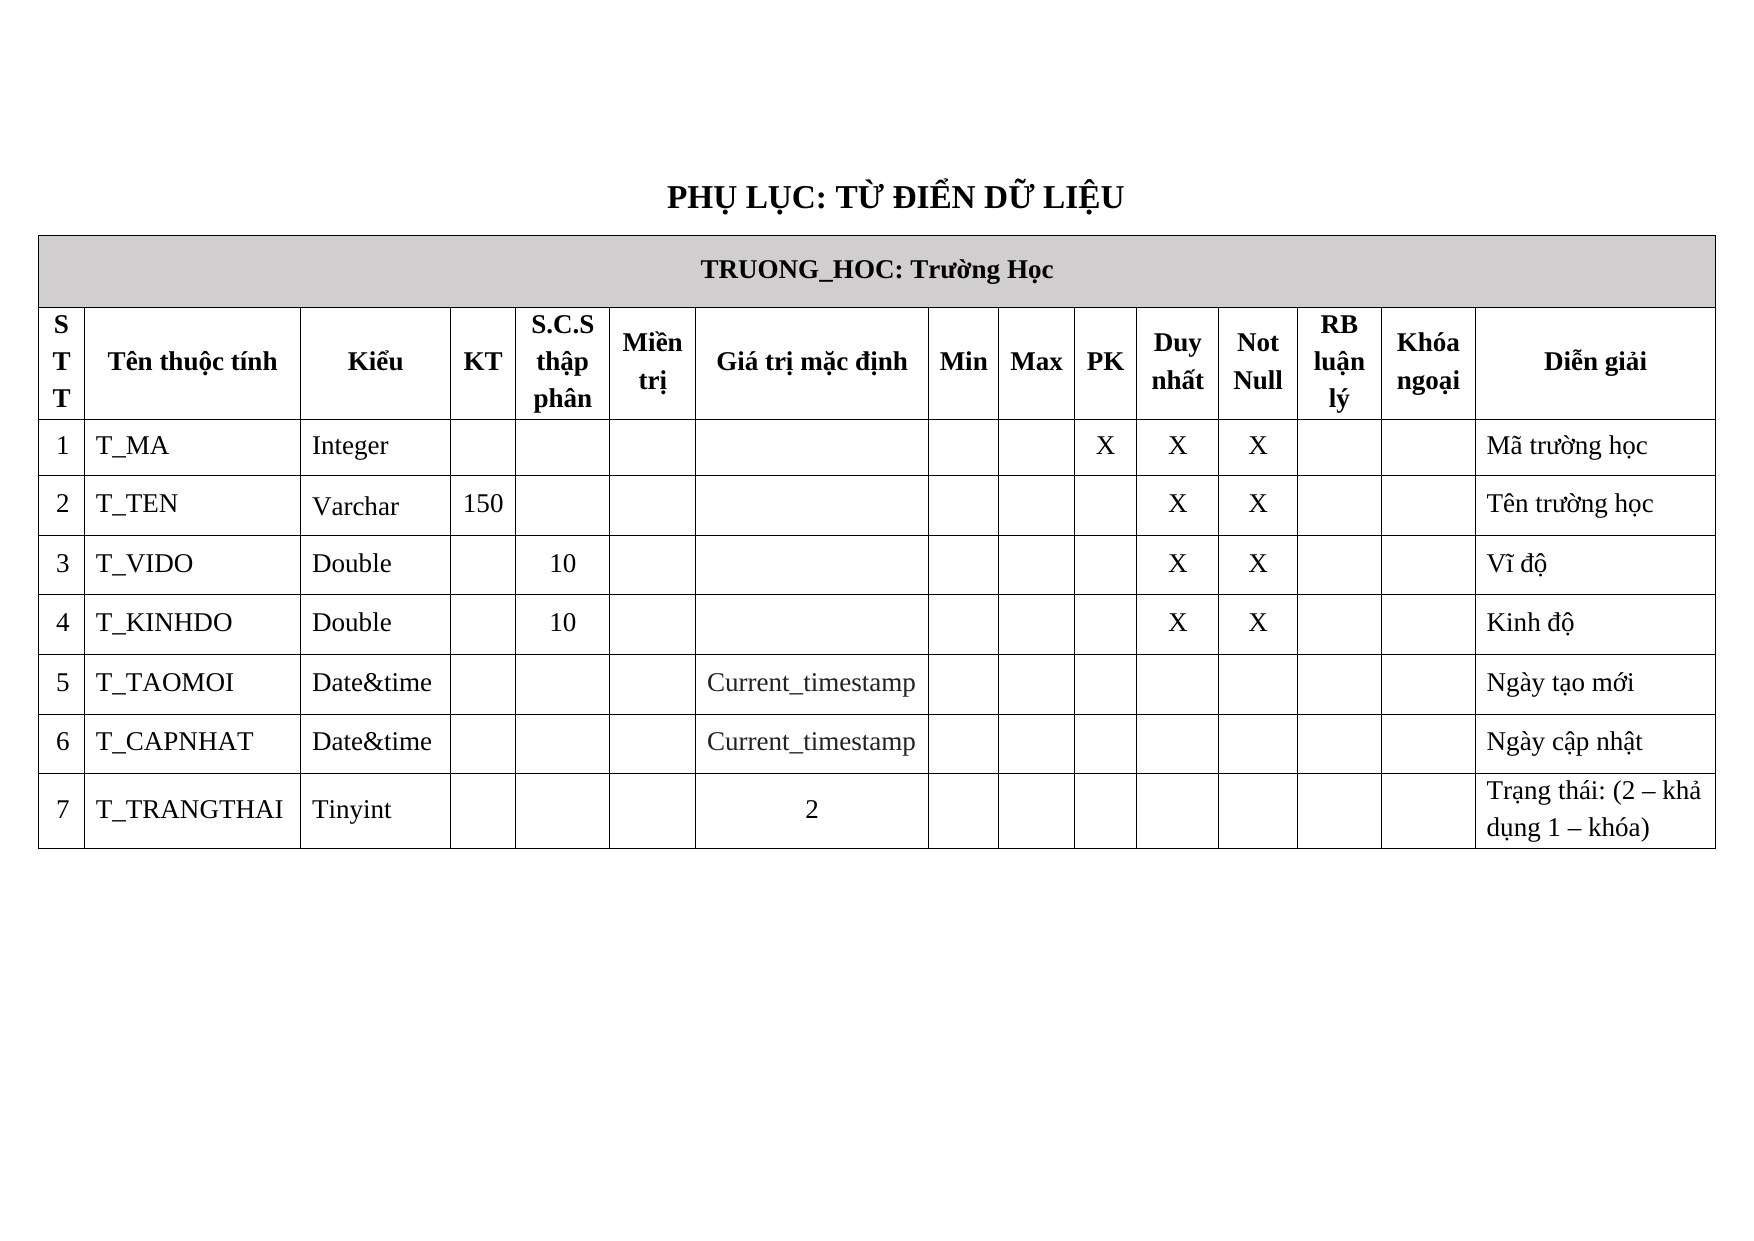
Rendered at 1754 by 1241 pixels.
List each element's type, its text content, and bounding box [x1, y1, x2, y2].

table_cell [1075, 476, 1136, 535]
table_cell Ngày tạo mới [1476, 655, 1715, 713]
table_cell [610, 595, 695, 654]
table_cell [1219, 655, 1297, 713]
table_cell T_TRANGTHAI [85, 774, 300, 848]
table_cell 3 [39, 536, 84, 594]
table_cell Tên trường học [1476, 476, 1715, 535]
table_cell [1298, 420, 1381, 475]
table_cell Date&time [301, 655, 450, 713]
table_cell [696, 595, 928, 654]
table_cell 7 [39, 774, 84, 848]
table_cell [1382, 536, 1475, 594]
table_cell T_TEN [85, 476, 300, 535]
table_cell [516, 774, 609, 848]
table_cell Khóa ngoại [1382, 308, 1475, 419]
table_cell Double [301, 595, 450, 654]
table_cell Ngày cập nhật [1476, 715, 1715, 773]
table_cell T_KINHDO [85, 595, 300, 654]
table_cell 10 [516, 595, 609, 654]
table_cell X [1137, 595, 1218, 654]
table_cell [1219, 774, 1297, 848]
table_cell [1382, 774, 1475, 848]
table_cell [610, 715, 695, 773]
table_cell STT [39, 308, 84, 419]
table_cell Kinh độ [1476, 595, 1715, 654]
table_cell [999, 715, 1074, 773]
table_cell [929, 774, 998, 848]
table_cell [1382, 655, 1475, 713]
table_cell [929, 715, 998, 773]
table_cell Integer [301, 420, 450, 475]
table_cell [610, 536, 695, 594]
table_cell KT [451, 308, 515, 419]
table_cell 10 [516, 536, 609, 594]
table_cell Max [999, 308, 1074, 419]
table_cell [1137, 715, 1218, 773]
table_cell [1075, 774, 1136, 848]
table_cell [999, 595, 1074, 654]
table_cell Tên thuộc tính [85, 308, 300, 419]
table_cell [999, 476, 1074, 535]
table_cell [999, 655, 1074, 713]
table_cell X [1137, 420, 1218, 475]
table_cell Trạng thái: (2 – khả dụng 1 – khóa) [1476, 774, 1715, 848]
table_cell Kiểu [301, 308, 450, 419]
table_cell Min [929, 308, 998, 419]
table_cell S.C.S thập phân [516, 308, 609, 419]
table_cell [1298, 476, 1381, 535]
table_cell Duy nhất [1137, 308, 1218, 419]
table_cell [1137, 655, 1218, 713]
text PHỤ LỤC: TỪ ĐIỂN DỮ LIỆU [156, 177, 1635, 215]
table_cell [516, 715, 609, 773]
table_header TRUONG_HOC: Trường Học [39, 236, 1715, 307]
table_cell Vĩ độ [1476, 536, 1715, 594]
table_cell Diễn giải [1476, 308, 1715, 419]
table_cell [1382, 420, 1475, 475]
table_cell [451, 715, 515, 773]
table_cell Tinyint [301, 774, 450, 848]
table_cell [1219, 715, 1297, 773]
table_cell Mã trường học [1476, 420, 1715, 475]
table_cell [929, 536, 998, 594]
table_cell Double [301, 536, 450, 594]
table_cell [610, 774, 695, 848]
table_cell [610, 655, 695, 713]
table_cell [929, 420, 998, 475]
table_cell [1075, 715, 1136, 773]
table_cell Miền trị [610, 308, 695, 419]
table_cell [1137, 774, 1218, 848]
table_cell PK [1075, 308, 1136, 419]
table_cell [1075, 655, 1136, 713]
table_cell X [1137, 476, 1218, 535]
table_cell RB luận lý [1298, 308, 1381, 419]
table_cell 6 [39, 715, 84, 773]
table_cell [999, 536, 1074, 594]
table_cell 2 [696, 774, 928, 848]
table_cell Current_timestamp [696, 655, 928, 713]
table_cell X [1219, 536, 1297, 594]
table_cell [696, 476, 928, 535]
table_cell X [1219, 476, 1297, 535]
table_cell X [1219, 420, 1297, 475]
table_cell T_TAOMOI [85, 655, 300, 713]
table_cell [1298, 655, 1381, 713]
table_cell 1 [39, 420, 84, 475]
table_cell [1382, 715, 1475, 773]
table_cell [451, 655, 515, 713]
table_cell [999, 774, 1074, 848]
table_cell X [1219, 595, 1297, 654]
table_cell Not Null [1219, 308, 1297, 419]
table_cell [1298, 595, 1381, 654]
table_cell [929, 476, 998, 535]
table_cell 2 [39, 476, 84, 535]
table_cell [929, 595, 998, 654]
table_cell [610, 476, 695, 535]
table_cell Current_timestamp [696, 715, 928, 773]
table_cell [516, 420, 609, 475]
table_cell X [1075, 420, 1136, 475]
table_cell Date&time [301, 715, 450, 773]
table_cell [1298, 774, 1381, 848]
table_cell [451, 595, 515, 654]
table_cell [451, 536, 515, 594]
table_cell [999, 420, 1074, 475]
table_cell T_CAPNHAT [85, 715, 300, 773]
table_cell [610, 420, 695, 475]
table_cell [696, 420, 928, 475]
table_cell [1075, 595, 1136, 654]
table_cell [451, 774, 515, 848]
table_cell [1298, 715, 1381, 773]
table_cell 4 [39, 595, 84, 654]
table_cell T_MA [85, 420, 300, 475]
table_cell Varchar [301, 476, 450, 535]
table_cell [929, 655, 998, 713]
table_cell [1075, 536, 1136, 594]
table_cell [1382, 595, 1475, 654]
table_cell Giá trị mặc định [696, 308, 928, 419]
table_cell [1382, 476, 1475, 535]
table_cell [1298, 536, 1381, 594]
table_cell [516, 655, 609, 713]
table_cell T_VIDO [85, 536, 300, 594]
table_cell [696, 536, 928, 594]
table_cell 5 [39, 655, 84, 713]
table_cell [516, 476, 609, 535]
table_cell [451, 420, 515, 475]
table_cell 150 [451, 476, 515, 535]
table_cell X [1137, 536, 1218, 594]
